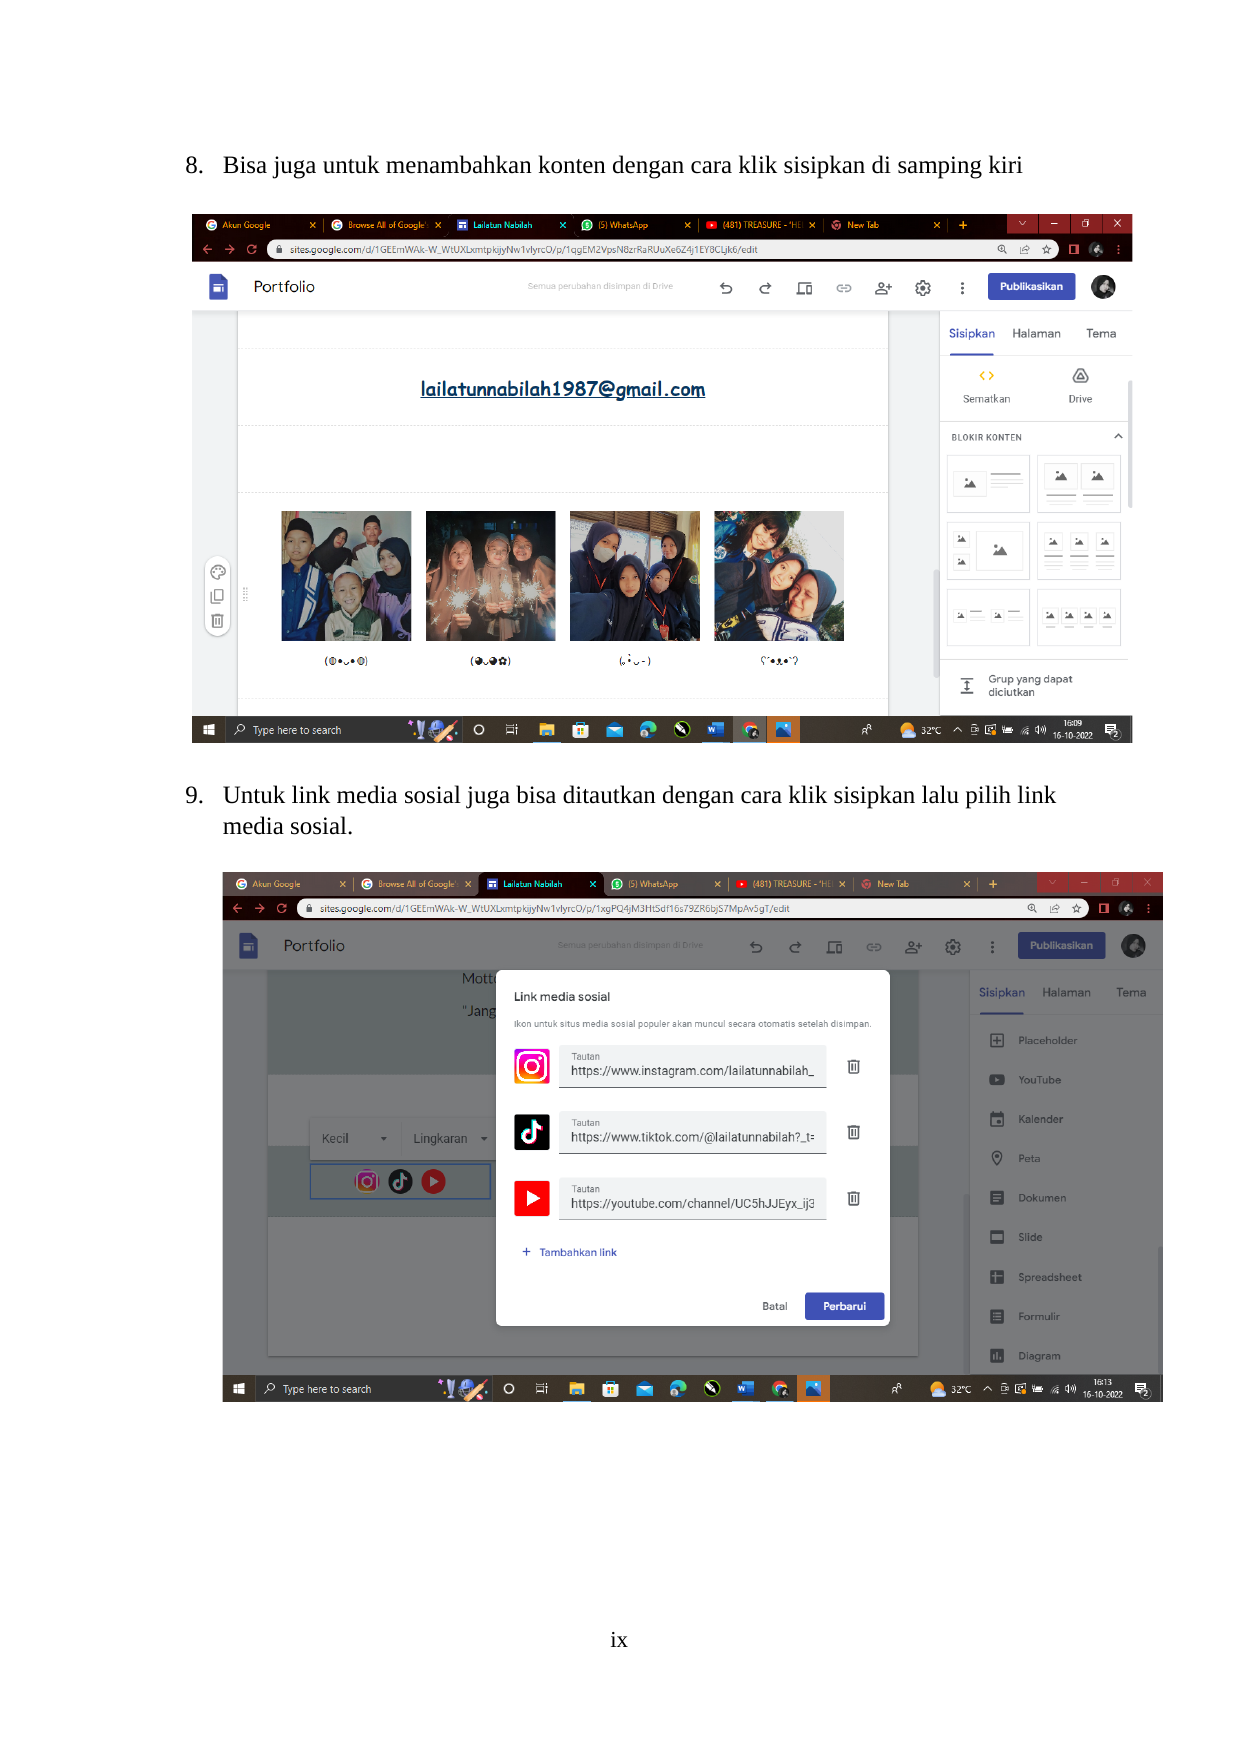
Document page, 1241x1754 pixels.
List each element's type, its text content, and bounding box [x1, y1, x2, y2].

list Bisa juga untuk menambahkan konten dengan cara klik sisipkan di samping kiri [185, 150, 1090, 179]
picture [192, 214, 1133, 743]
list Untuk link media sosial juga bisa ditautkan dengan cara klik sisipkan lalu pilih link media sosial. [185, 780, 1090, 839]
picture [222, 872, 1163, 1402]
